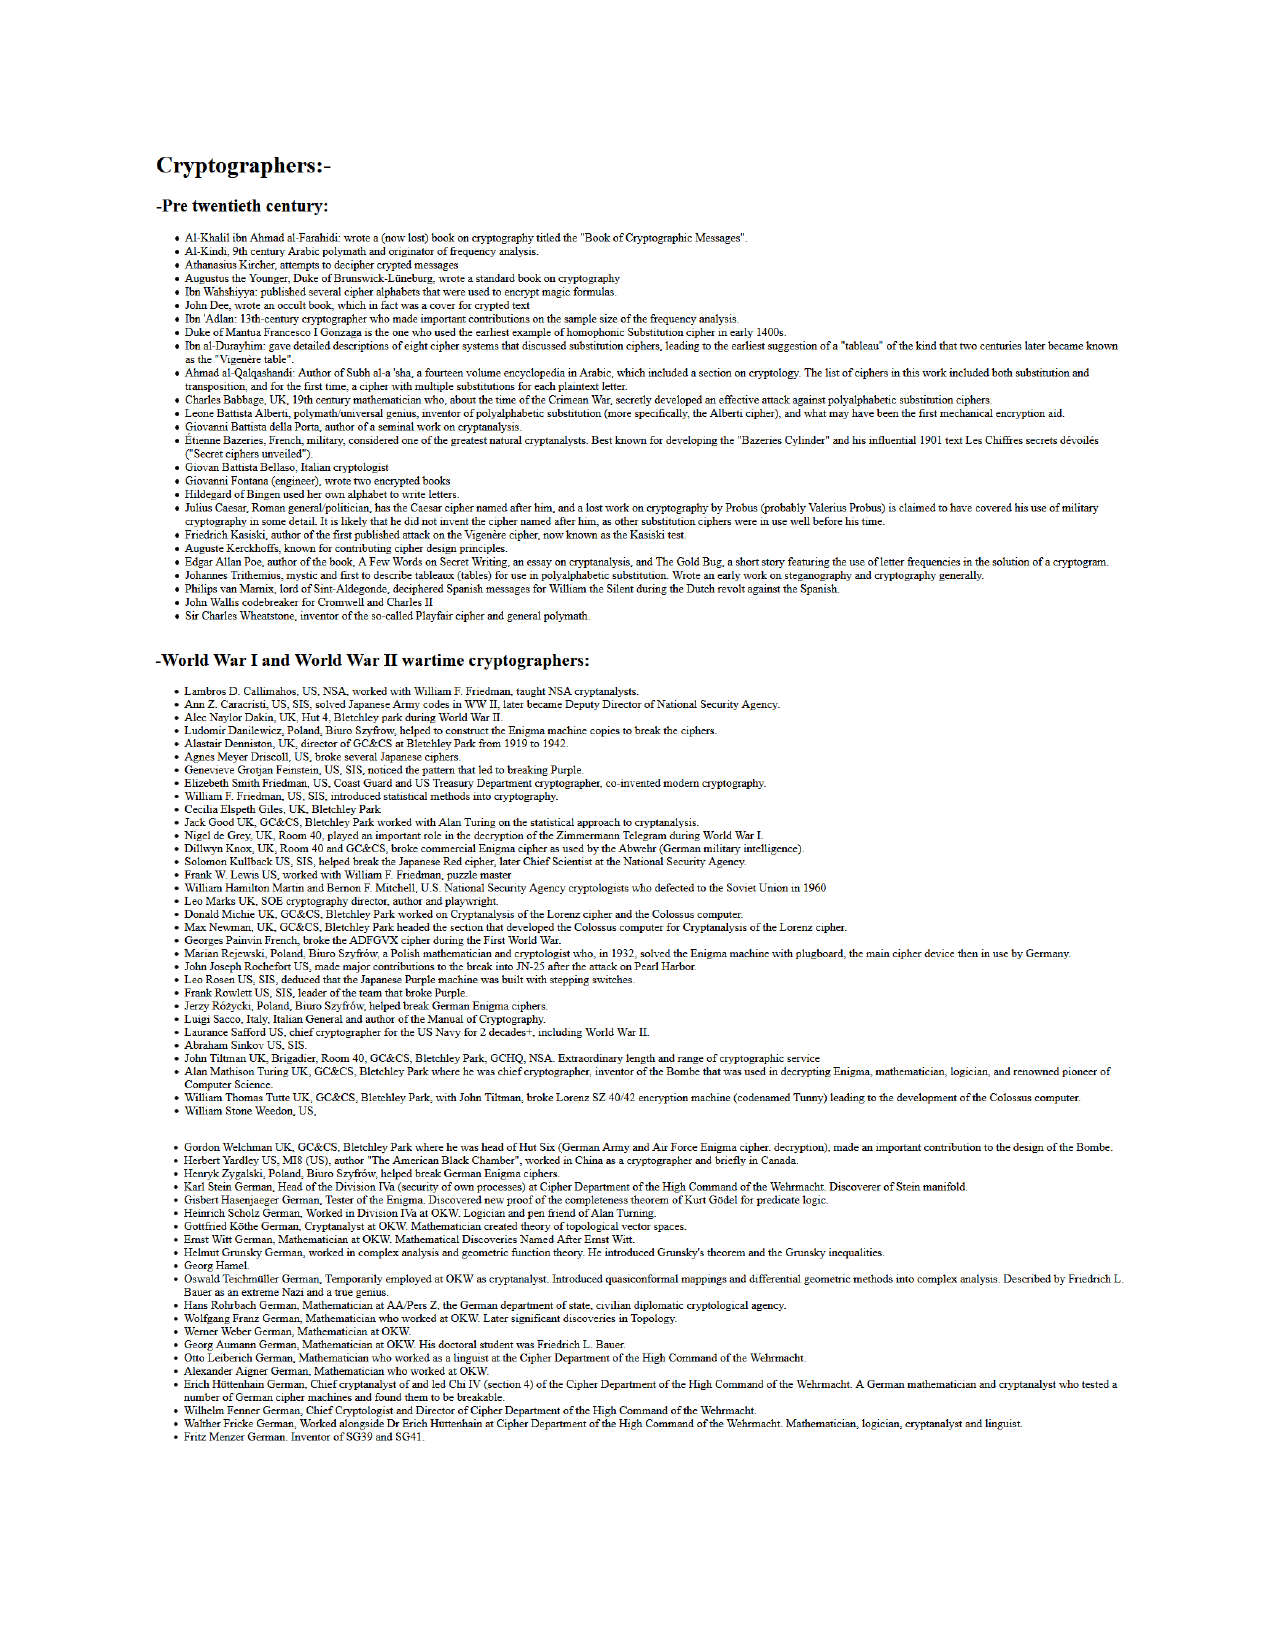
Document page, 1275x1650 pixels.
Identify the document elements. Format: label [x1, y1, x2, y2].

picture [150, 150, 1125, 629]
picture [150, 1142, 1125, 1446]
picture [150, 653, 1125, 1117]
